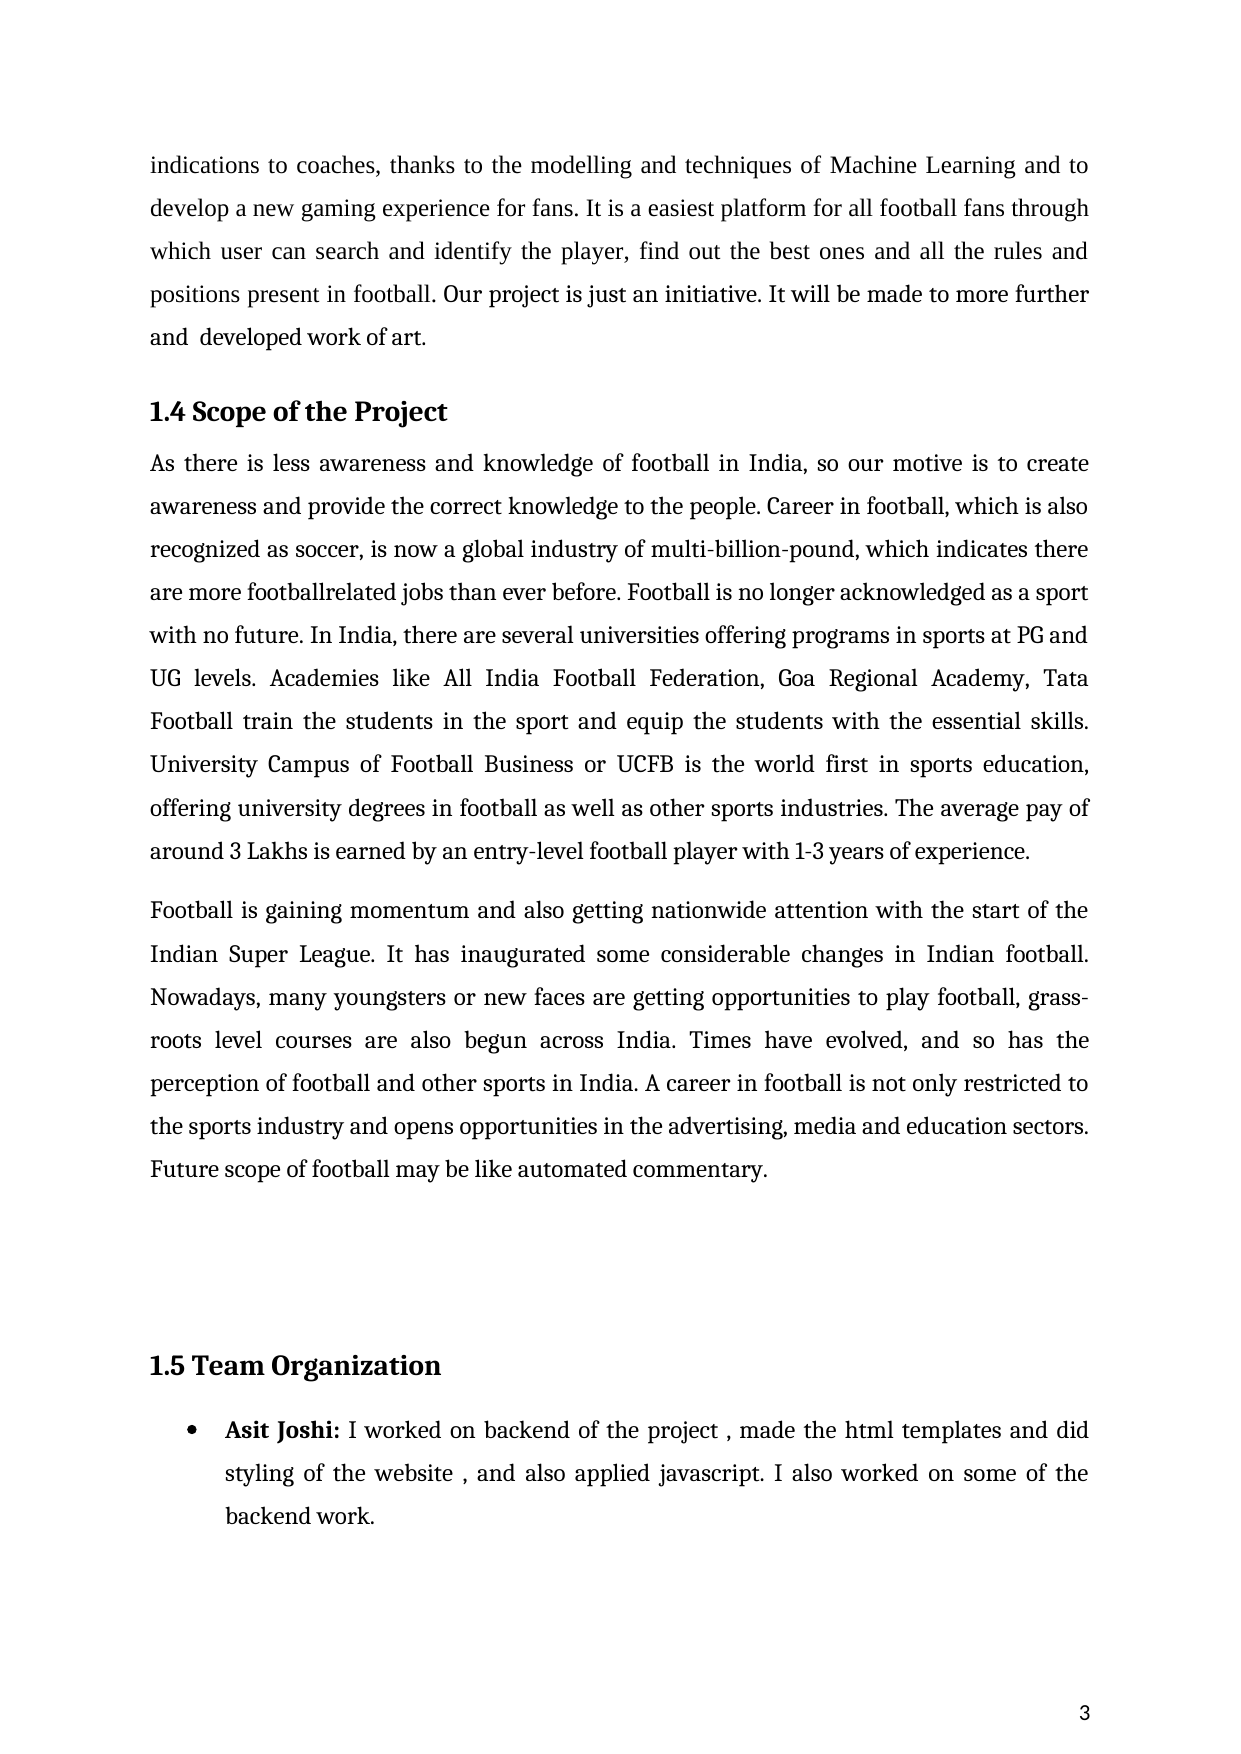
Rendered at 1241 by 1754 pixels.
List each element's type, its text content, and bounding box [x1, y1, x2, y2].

text 1.4 Scope of the Project [150, 396, 1090, 429]
text 1.5 Team Organization [150, 1349, 1090, 1382]
text As there is less awareness and knowledge of football in India, so our motive is to create awareness and provide the correct knowledge to the people. Career in football, which is also recognized as soccer, is now a global industry of multi-billion-pound, which indicates there are more footballrelated jobs than ever before. Football is no longer acknowledged as a sport with no future. In India, there are several universities offering programs in sports at PG and UG levels. Academies like All India Football Federation, Goa Regional Academy, Tata Football train the students in the sport and equip the students with the essential skills. University Campus of Football Business or UCFB is the world first in sports education, offering university degrees in football as well as other sports industries. The average pay of around 3 Lakhs is earned by an entry-level football player with 1-3 years of experience. [150, 448, 1090, 865]
list Asit Joshi: I worked on backend of the project , made the html templates and did styling of the website , and also applied javascript. I also worked on some of the backend work. [187, 1416, 1090, 1531]
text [150, 150, 1090, 352]
text Football is gaining momentum and also getting nationwide attention with the start of the Indian Super League. It has inaugurated some considerable changes in Indian football. Nowadays, many youngsters or new faces are getting opportunities to play football, grass-roots level courses are also begun across India. Times have evolved, and so has the perception of football and other sports in India. A career in football is not only restricted to the sports industry and opens opportunities in the advertising, media and education sectors. Future scope of football may be like automated commentary. [150, 896, 1090, 1184]
